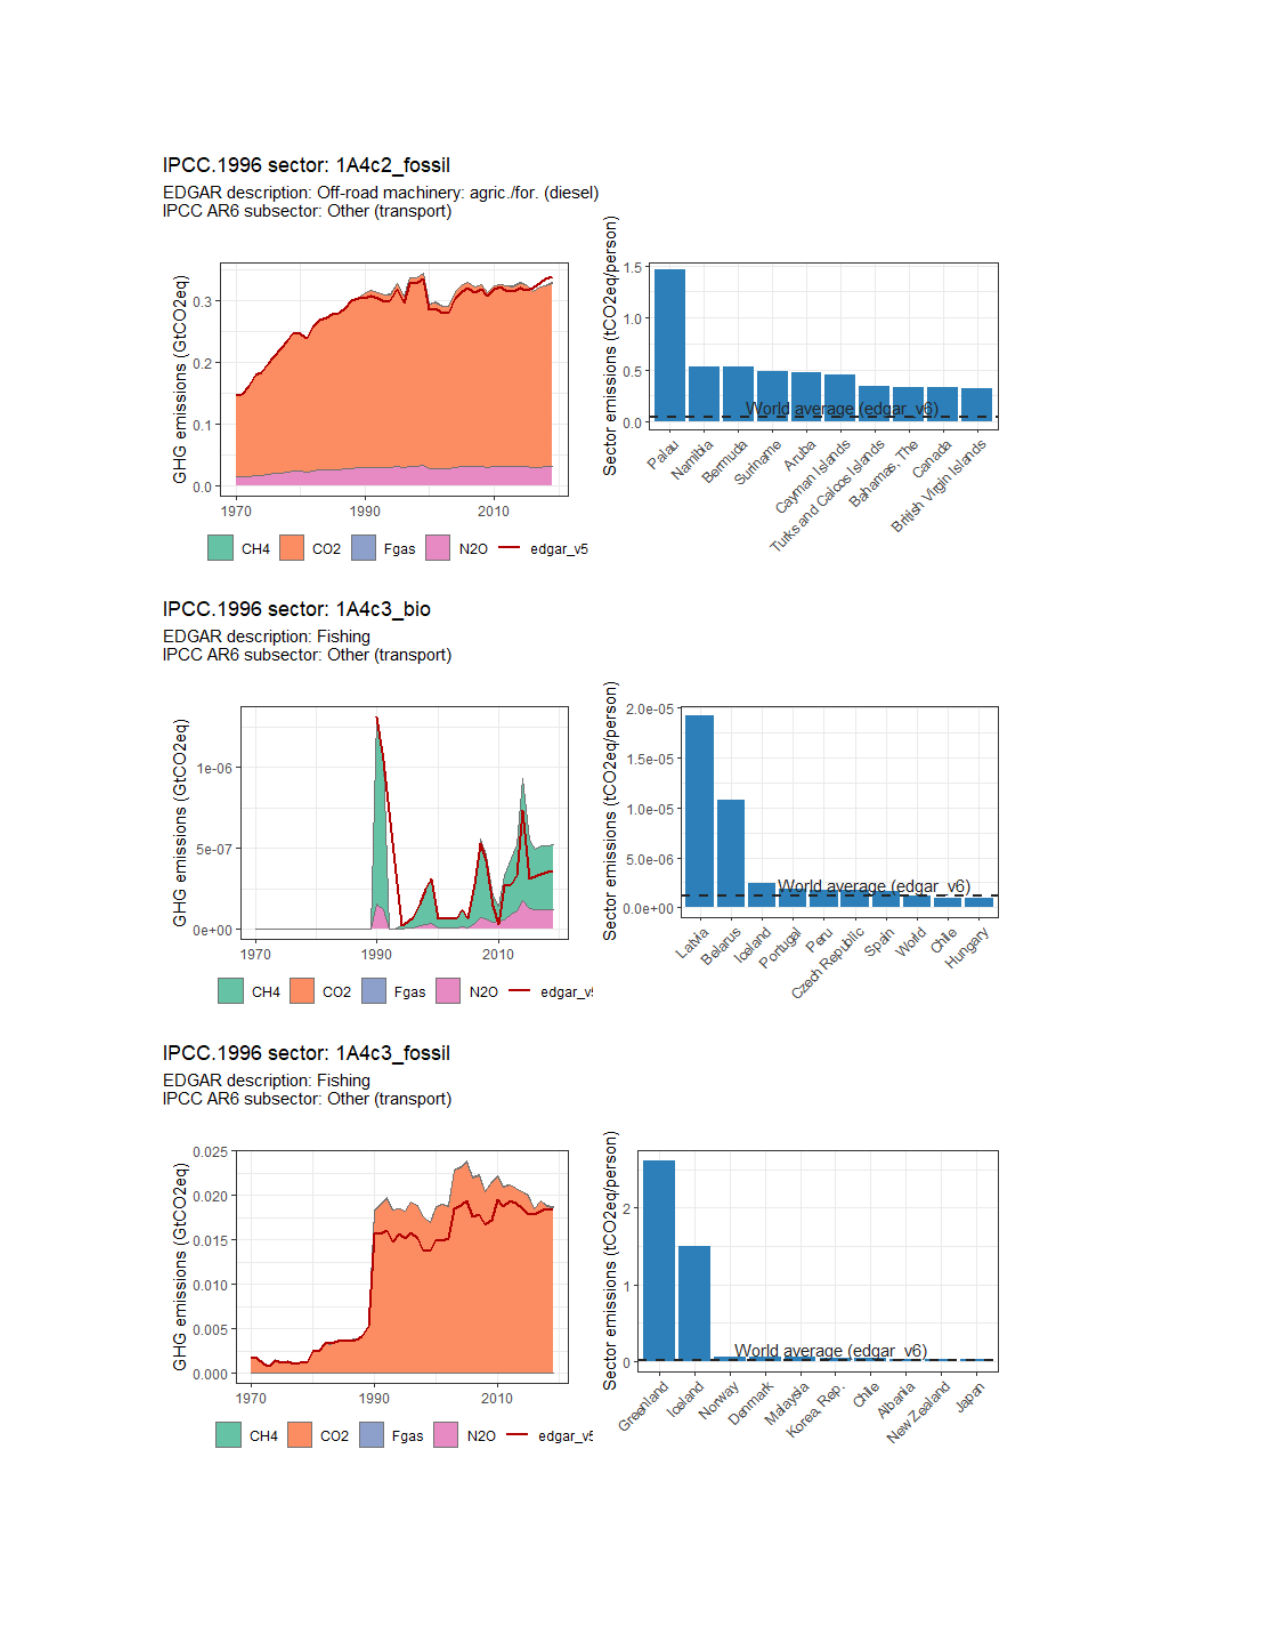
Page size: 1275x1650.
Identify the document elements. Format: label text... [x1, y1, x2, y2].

picture [147, 591, 1023, 1029]
picture [147, 1035, 1023, 1473]
picture [147, 147, 1023, 586]
